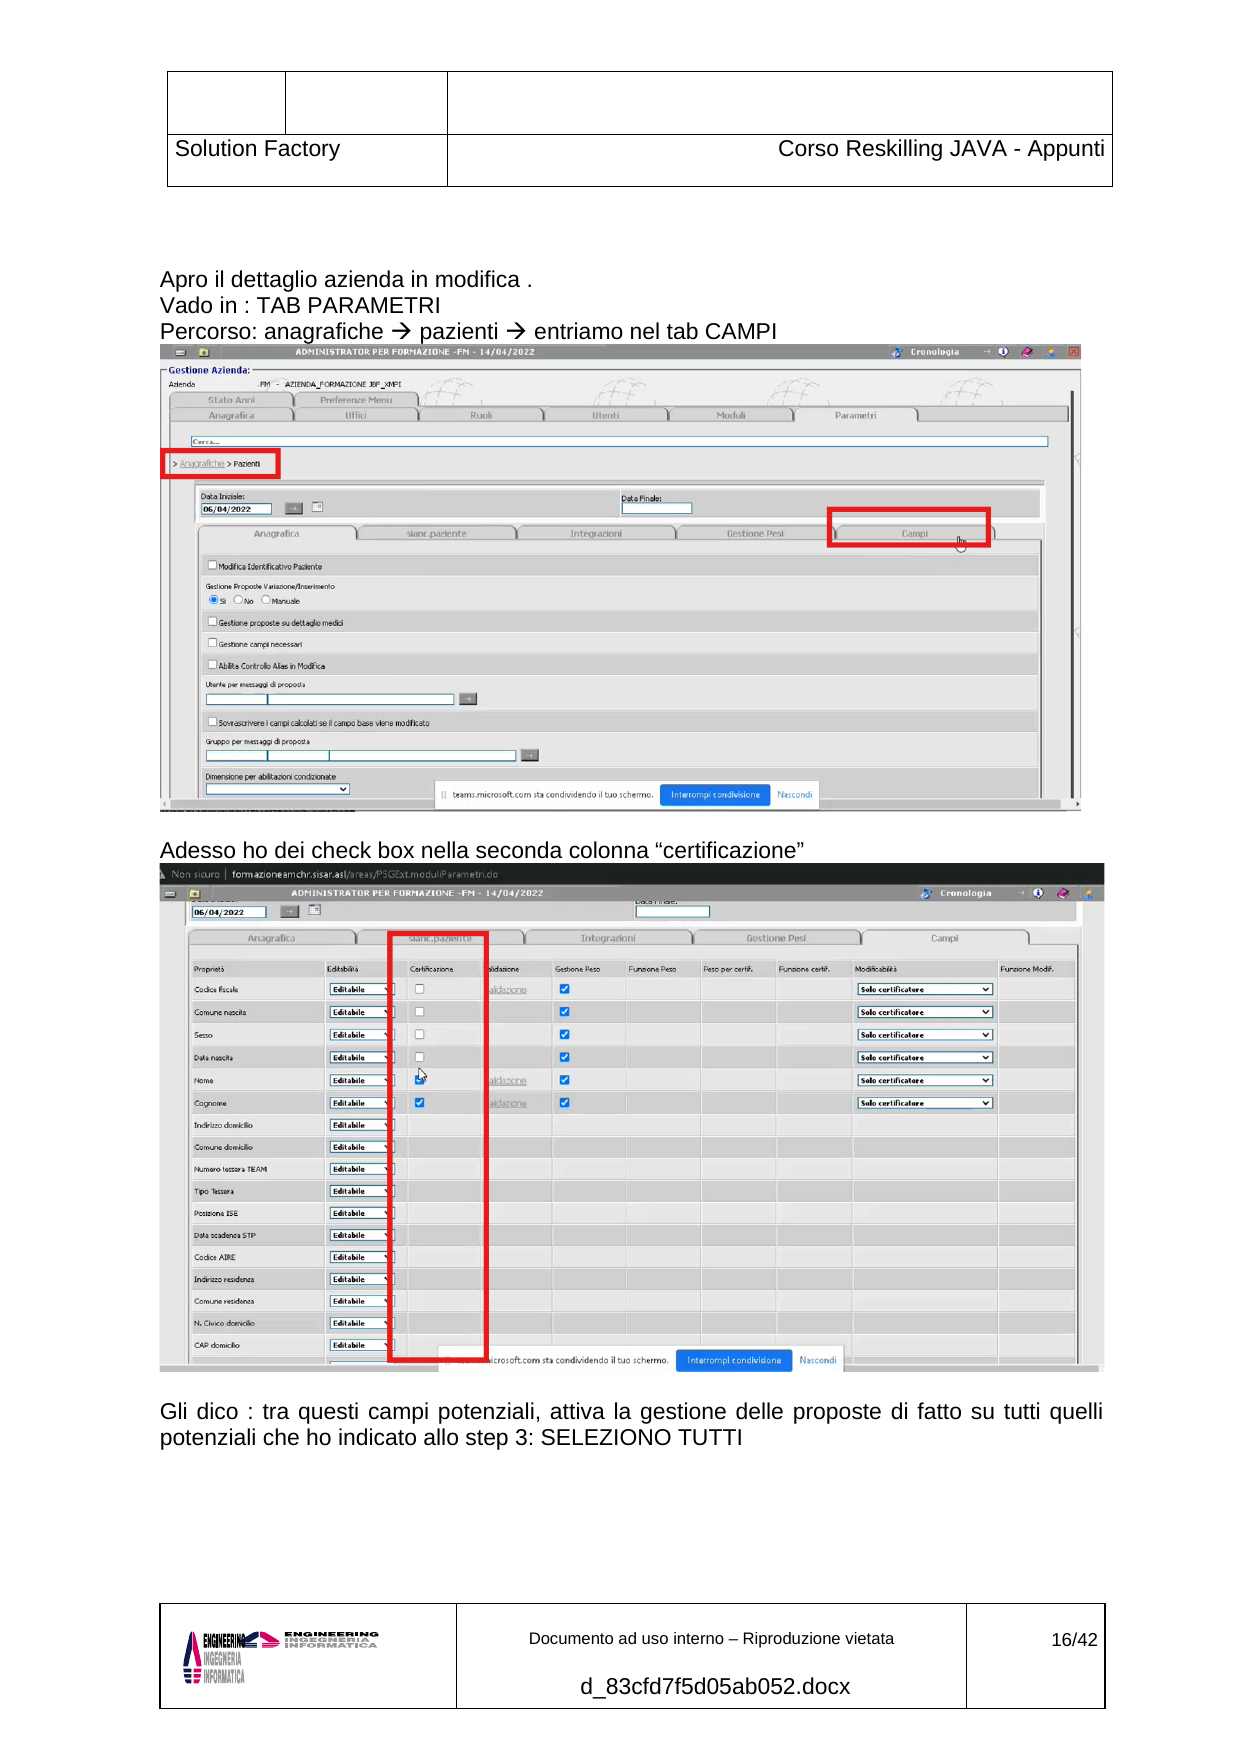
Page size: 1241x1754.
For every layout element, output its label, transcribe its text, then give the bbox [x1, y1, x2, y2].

text Adesso ho dei check box nella seconda colonna “certificazione” [159, 837, 1104, 863]
picture [159, 344, 1082, 812]
text Percorso: anagrafiche pazienti entriamo nel tab CAMPI [159, 318, 1104, 345]
text Vado in : TAB PARAMETRI [159, 292, 1104, 318]
picture [159, 863, 1105, 1372]
text Gli dico : tra questi campi potenziali, attiva la gestione delle proposte di fatto su tutti quelli potenziali che ho indicato allo step 3: SELEZIONO TUTTI [159, 1398, 1104, 1450]
text Apro il dettaglio azienda in modifica . [159, 266, 1104, 292]
